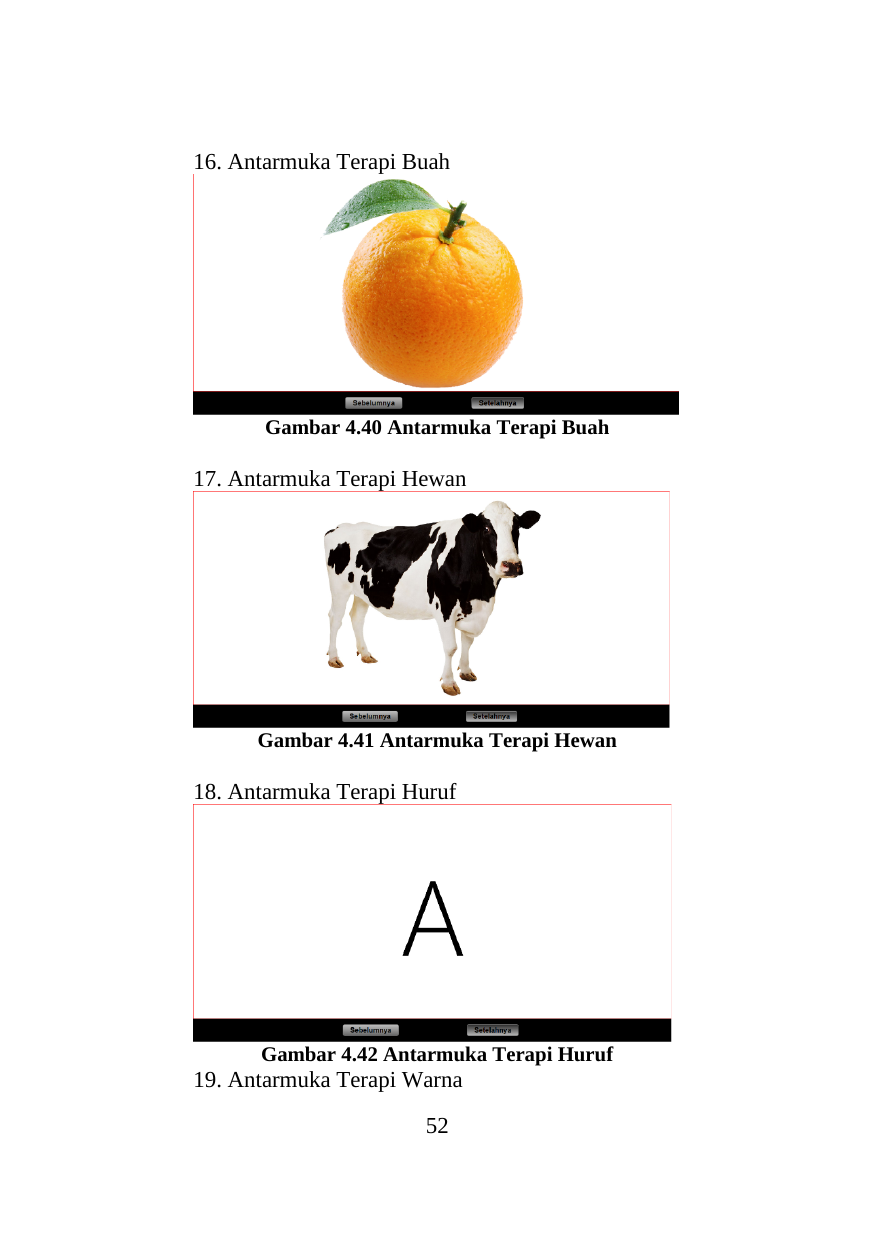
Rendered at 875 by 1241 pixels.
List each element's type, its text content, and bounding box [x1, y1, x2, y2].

text 17. Antarmuka Terapi Hewan [193, 465, 756, 492]
text 19. Antarmuka Terapi Warna [193, 1066, 756, 1092]
text 16. Antarmuka Terapi Buah [193, 148, 756, 174]
picture [193, 174, 679, 415]
picture [193, 491, 670, 728]
text 18. Antarmuka Terapi Huruf [193, 778, 756, 805]
picture [193, 804, 672, 1042]
